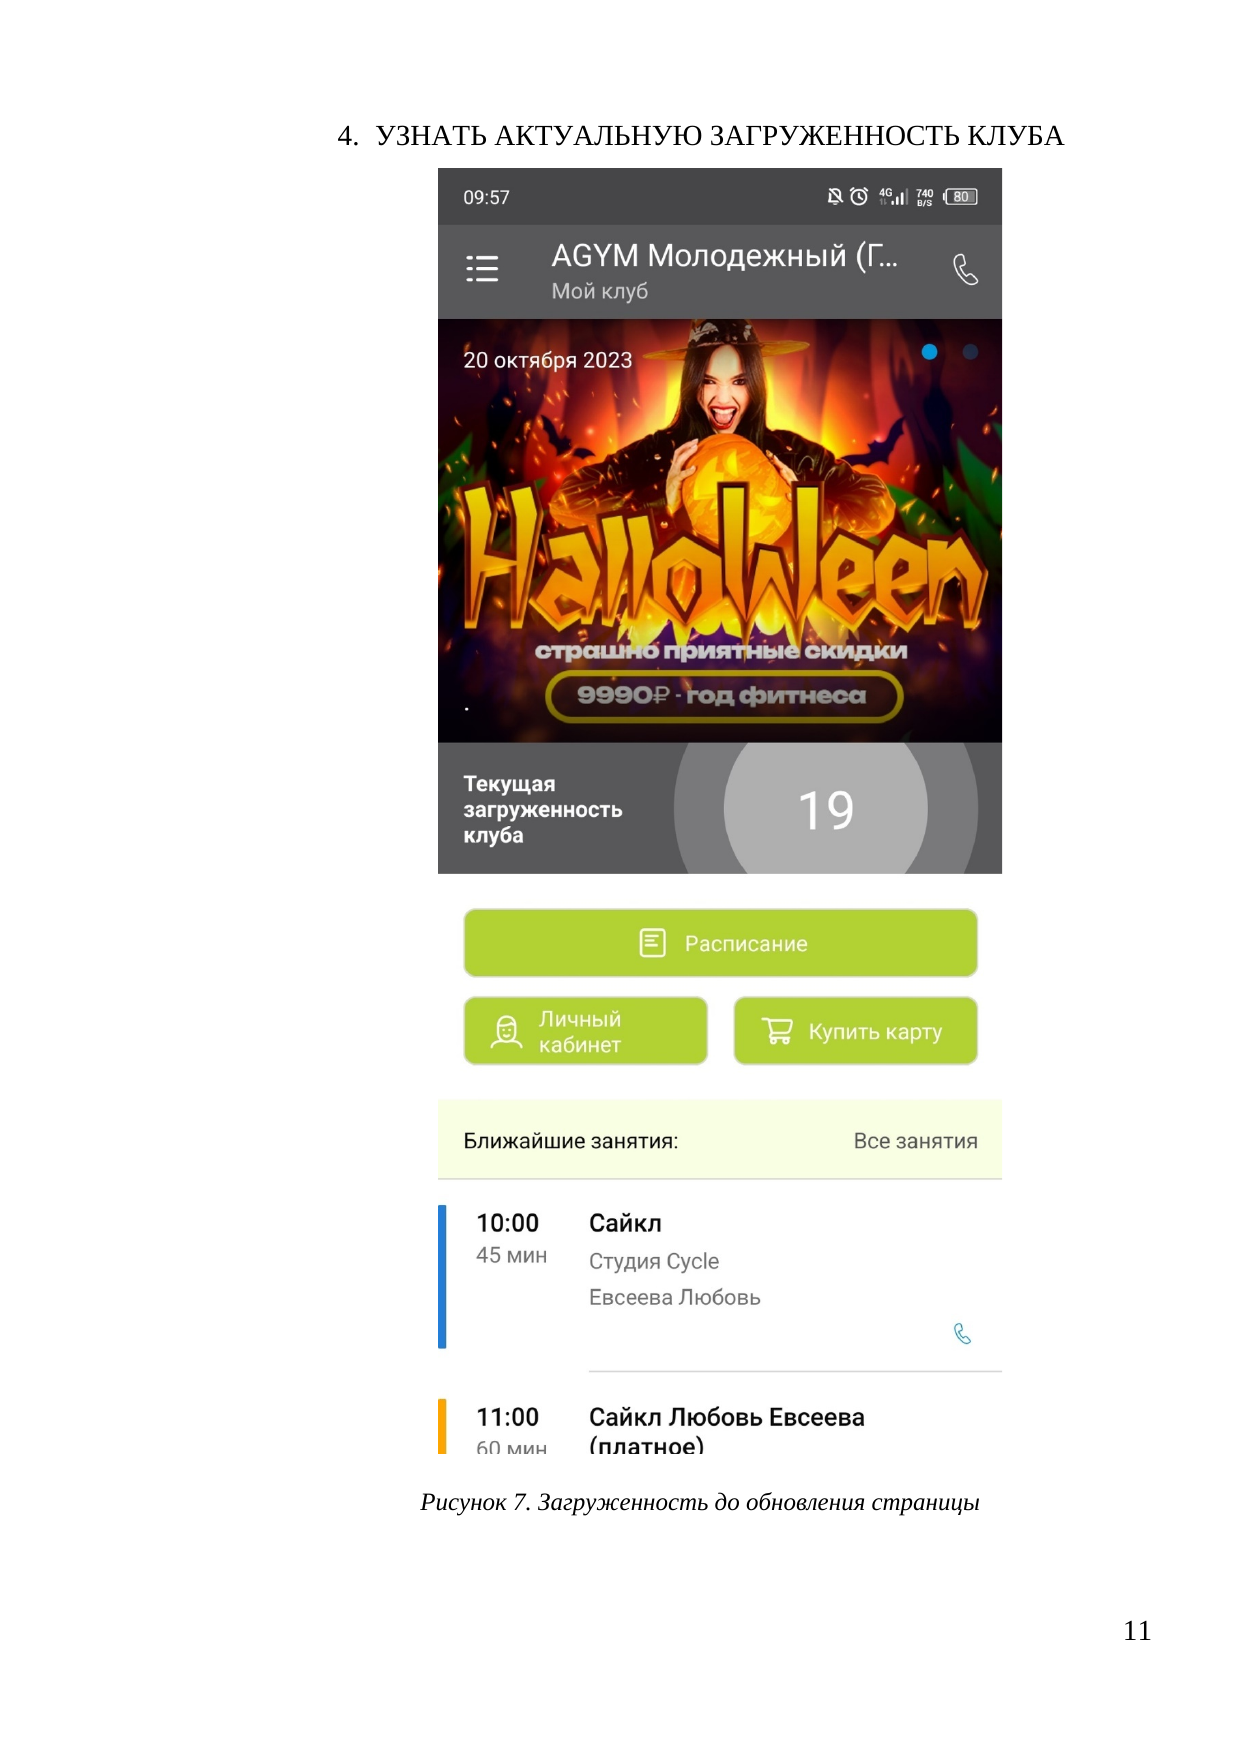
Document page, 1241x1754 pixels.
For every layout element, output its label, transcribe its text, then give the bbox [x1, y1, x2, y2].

text Рисунок 7. Загруженность до обновления страницы [251, 1487, 1152, 1515]
list УЗНАТЬ АКТУАЛЬНУЮ ЗАГРУЖЕННОСТЬ КЛУБА [251, 118, 1152, 152]
picture [438, 168, 1003, 1454]
